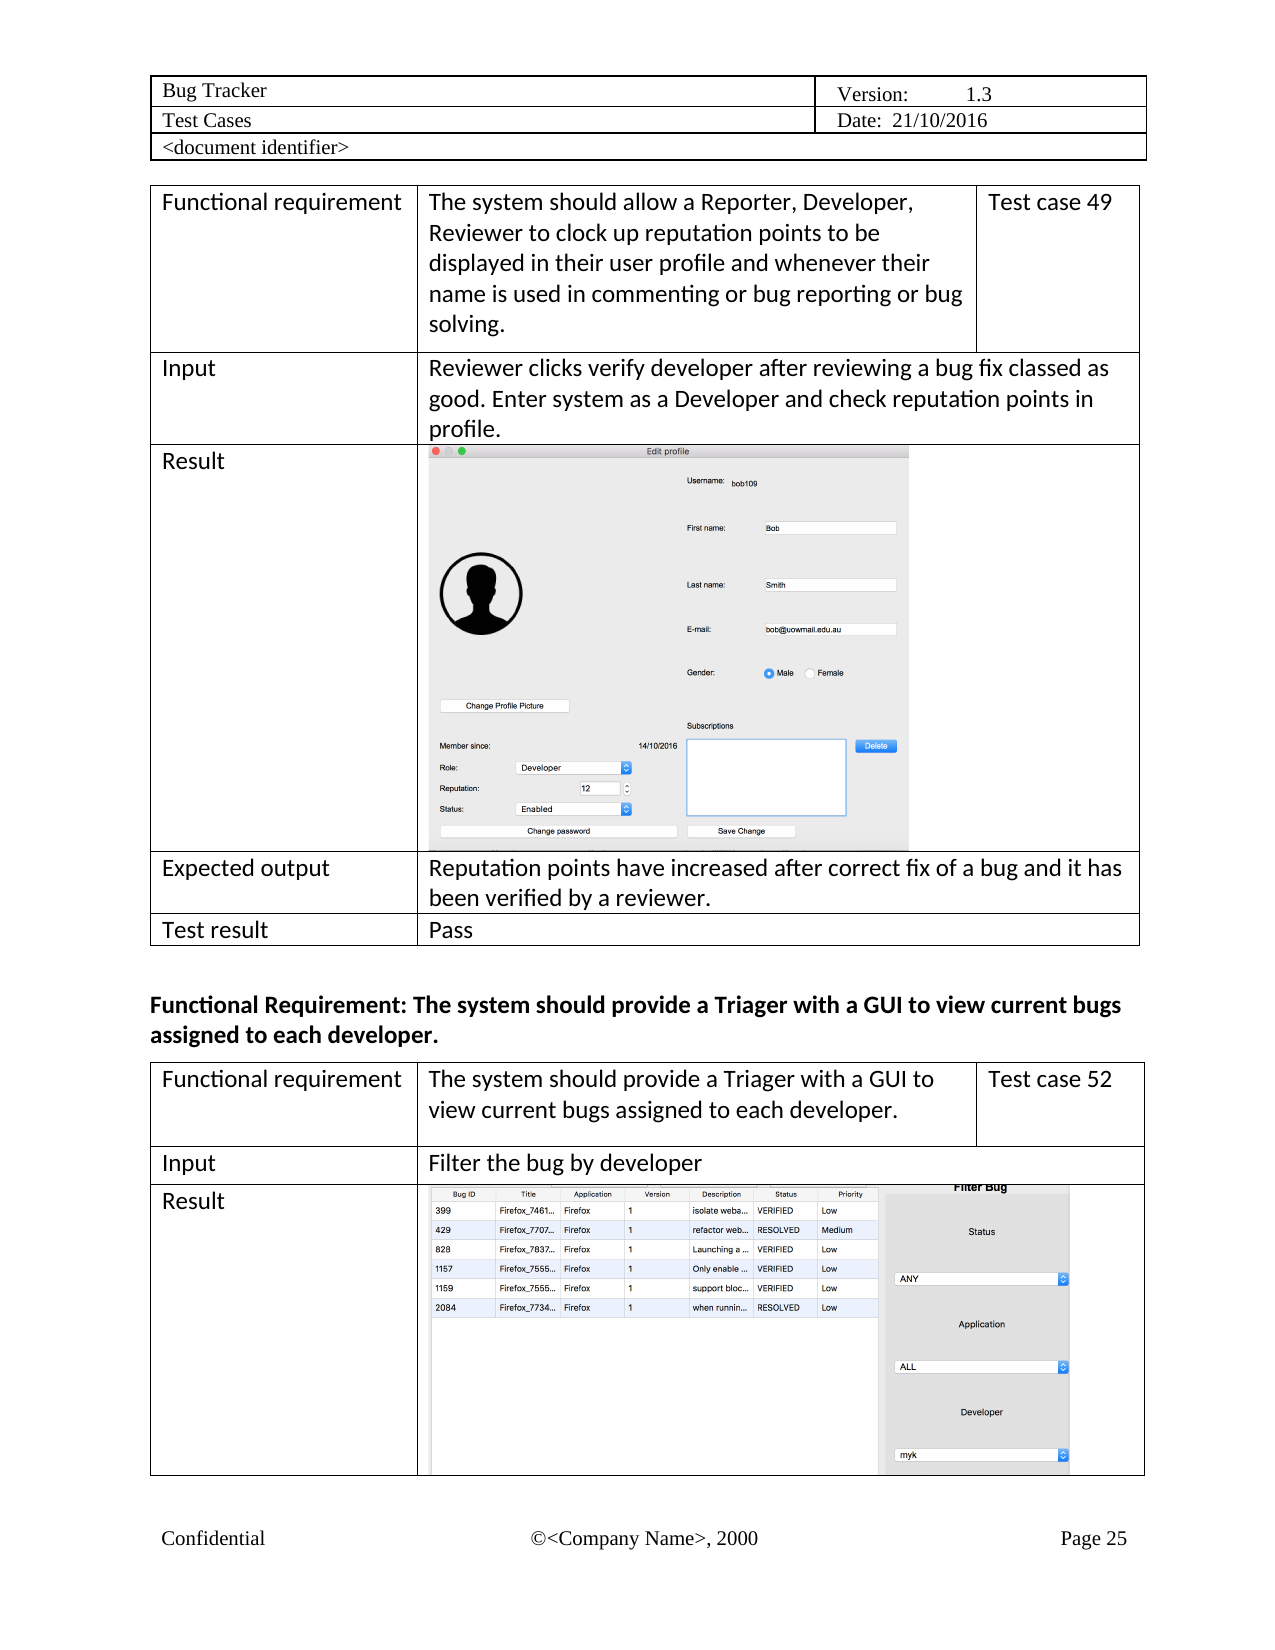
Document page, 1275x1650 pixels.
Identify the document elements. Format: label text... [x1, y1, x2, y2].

table_cell Reputation points have increased after correct fix of a bug and it has been verified by a reviewer. [418, 852, 1139, 913]
text Functional Requirement: The system should provide a Triager with a GUI to view current bugs assigned to each developer. [150, 989, 1125, 1050]
table_header The system should provide a Triager with a GUI to view current bugs assigned to each developer. [418, 1063, 976, 1146]
table_cell [1070, 1185, 1144, 1474]
table_header Functional requirement [151, 186, 417, 352]
table_cell [418, 445, 428, 851]
table_cell Input [151, 1147, 417, 1184]
picture [428, 445, 909, 851]
table_cell Reviewer clicks verify developer after reviewing a bug fix classed as good. Enter system as a Developer and check reputation points in profile. [418, 353, 1139, 444]
table_cell Pass [418, 914, 1139, 945]
table_cell Expected output [151, 852, 417, 913]
table_header Test case 49 [977, 186, 1139, 352]
picture [428, 1185, 1070, 1475]
table_header Test case 52 [977, 1063, 1144, 1146]
table_header The system should allow a Reporter, Developer, Reviewer to clock up reputation points to be displayed in their user profile and whenever their name is used in commenting or bug reporting or bug solving. [418, 186, 976, 352]
table_cell [909, 445, 1139, 851]
table_cell Filter the bug by developer [418, 1147, 1144, 1184]
table_header Functional requirement [151, 1063, 417, 1146]
table_cell Result [151, 445, 417, 851]
table_cell Input [151, 353, 417, 444]
table_cell [418, 1185, 428, 1474]
table_cell Test result [151, 914, 417, 945]
table_cell Result [151, 1185, 417, 1474]
